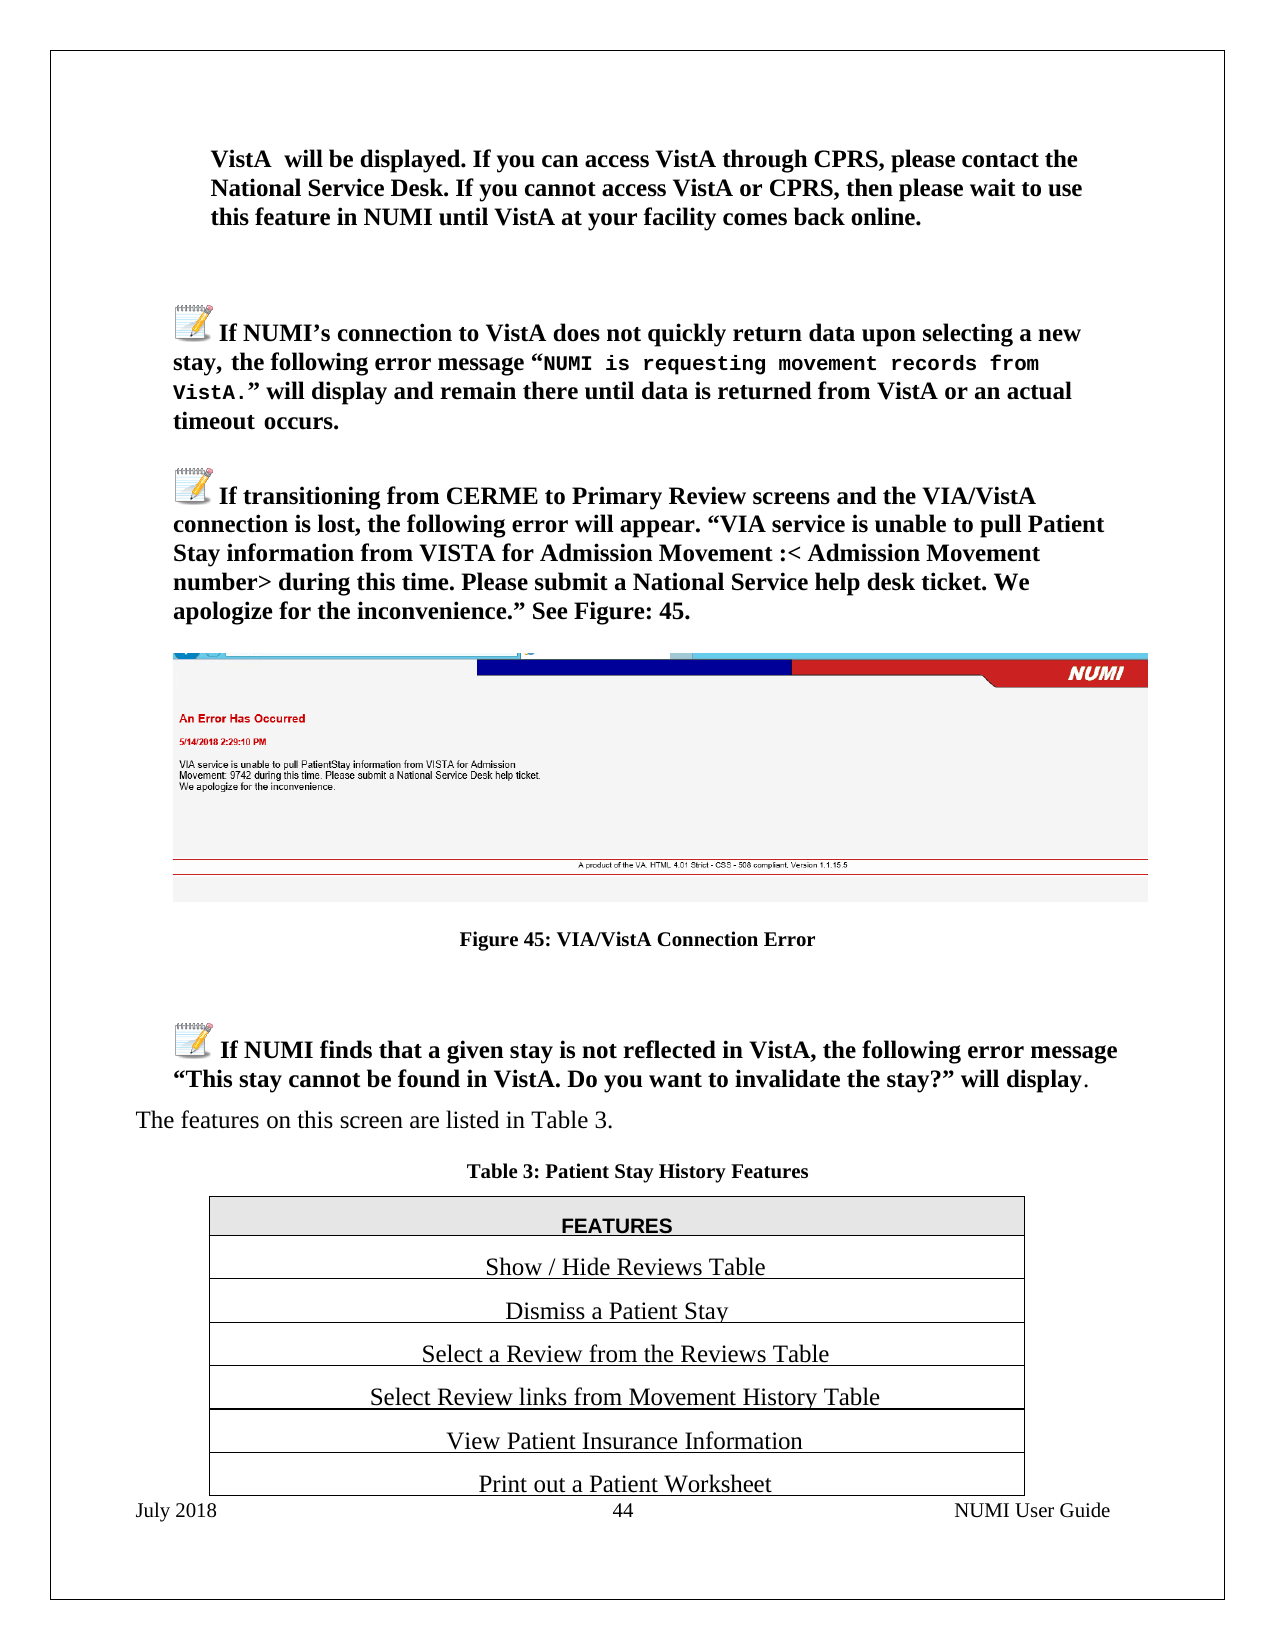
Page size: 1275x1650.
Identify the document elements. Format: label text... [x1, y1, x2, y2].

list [210, 144, 1118, 231]
picture [172, 653, 1148, 902]
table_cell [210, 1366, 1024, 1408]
picture [172, 1018, 214, 1059]
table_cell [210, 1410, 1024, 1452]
text If transitioning from CERME to Primary Review screens and the VIA/VistA connection is lost, the following error will appear. “VIA service is unable to pull Patient Stay information from VISTA for Admission Movement :< Admission Movement number> during this time. Please submit a National Service help desk ticket. We apologize for the inconvenience.” See Figure: 45. [173, 463, 1128, 624]
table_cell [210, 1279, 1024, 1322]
text Table 3: Patient Stay History Features [135, 1159, 1139, 1183]
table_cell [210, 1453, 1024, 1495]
text Figure : VIA/VistA Connection Error [135, 926, 1139, 951]
picture [172, 300, 214, 342]
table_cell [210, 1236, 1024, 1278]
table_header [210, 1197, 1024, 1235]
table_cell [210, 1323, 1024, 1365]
text If NUMI finds that a given stay is not reflected in VistA, the following error message “This stay cannot be found in VistA. Do you want to invalidate the stay?” will display. [173, 1018, 1128, 1093]
text If NUMI’s connection to VistA does not quickly return data upon selecting a new stay, the following error message “NUMI is requesting movement records from VistA.” will display and remain there until data is returned from VistA or an actual timeout occurs. [173, 301, 1128, 435]
picture [172, 463, 214, 505]
text The features on this screen are listed in Table 3. [135, 1105, 1139, 1134]
